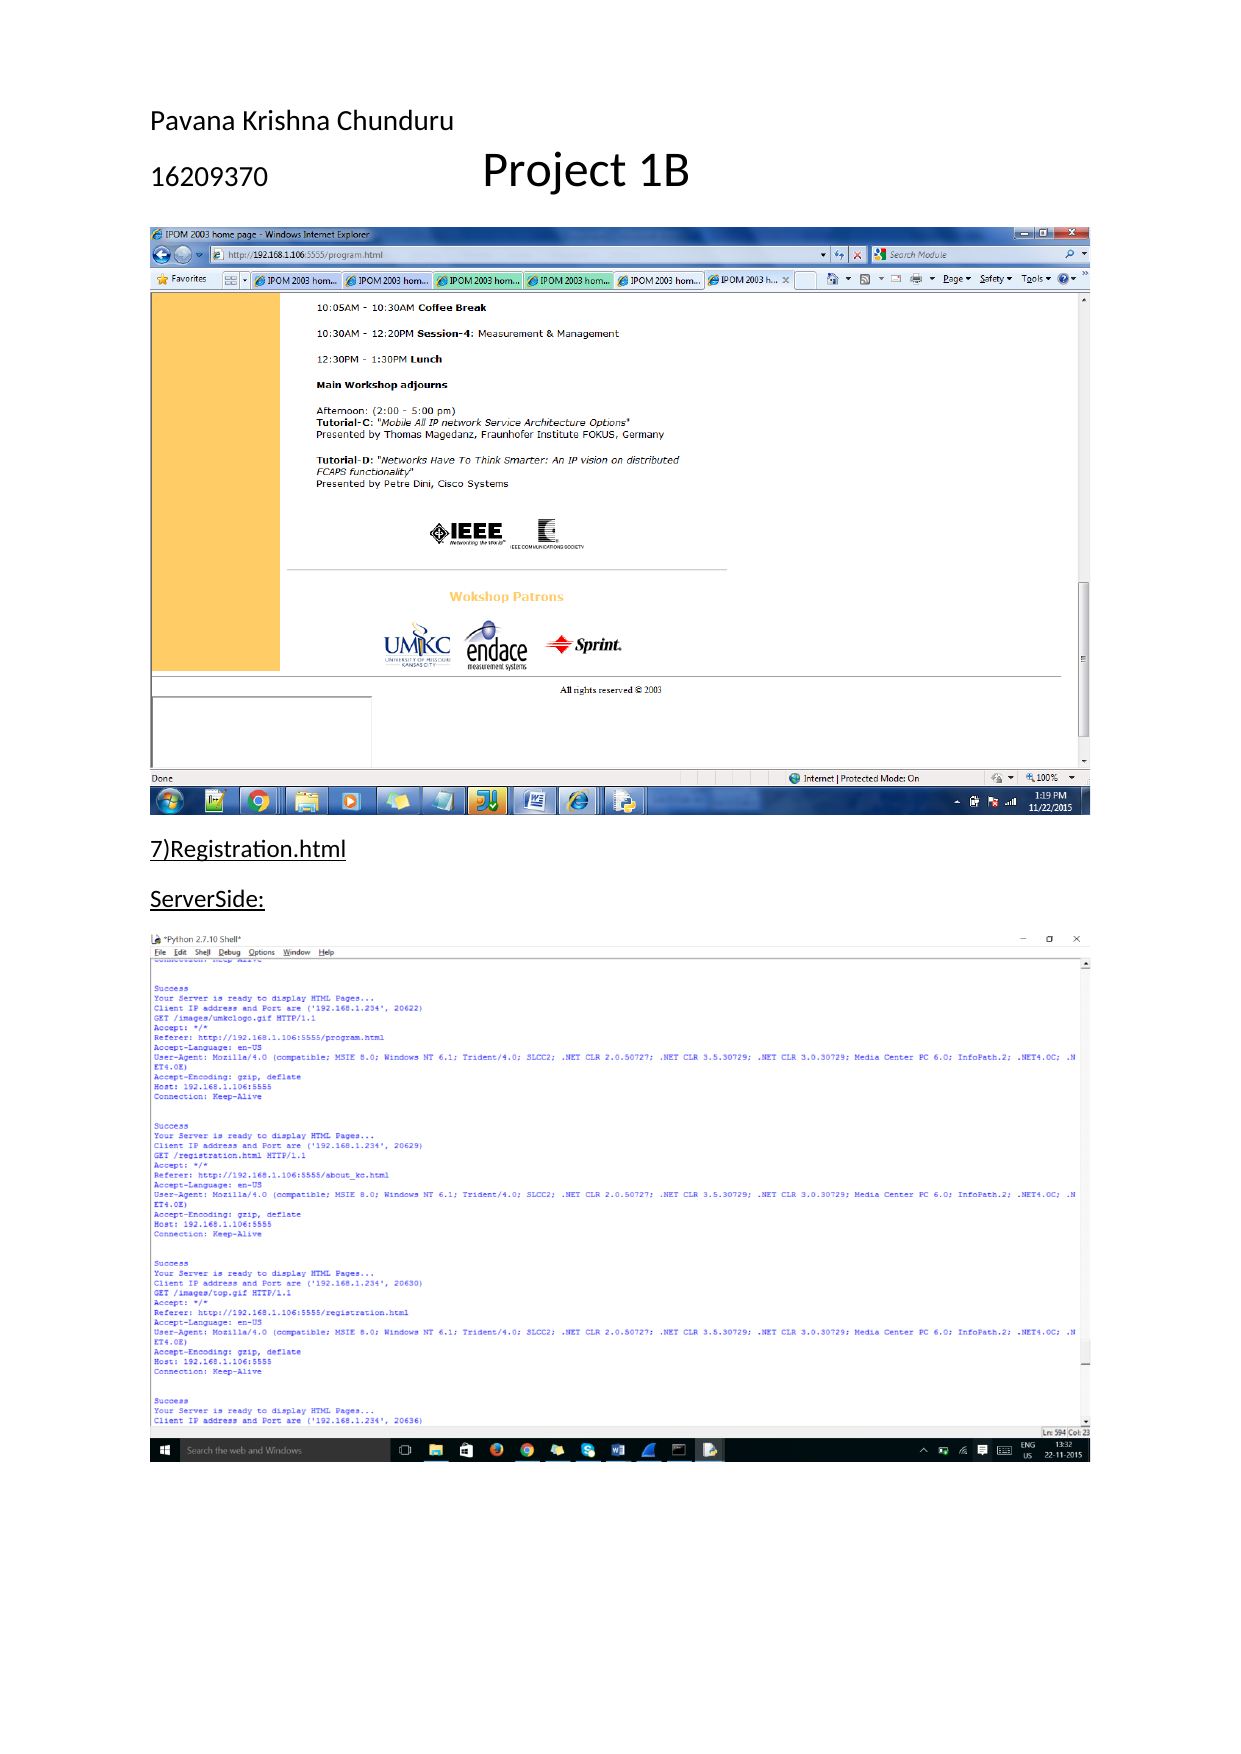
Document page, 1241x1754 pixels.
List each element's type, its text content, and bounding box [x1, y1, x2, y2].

text ServerSide: [150, 883, 1090, 914]
picture [150, 932, 1091, 1462]
text 7)Registration.html [150, 834, 1090, 864]
picture [150, 227, 1091, 815]
